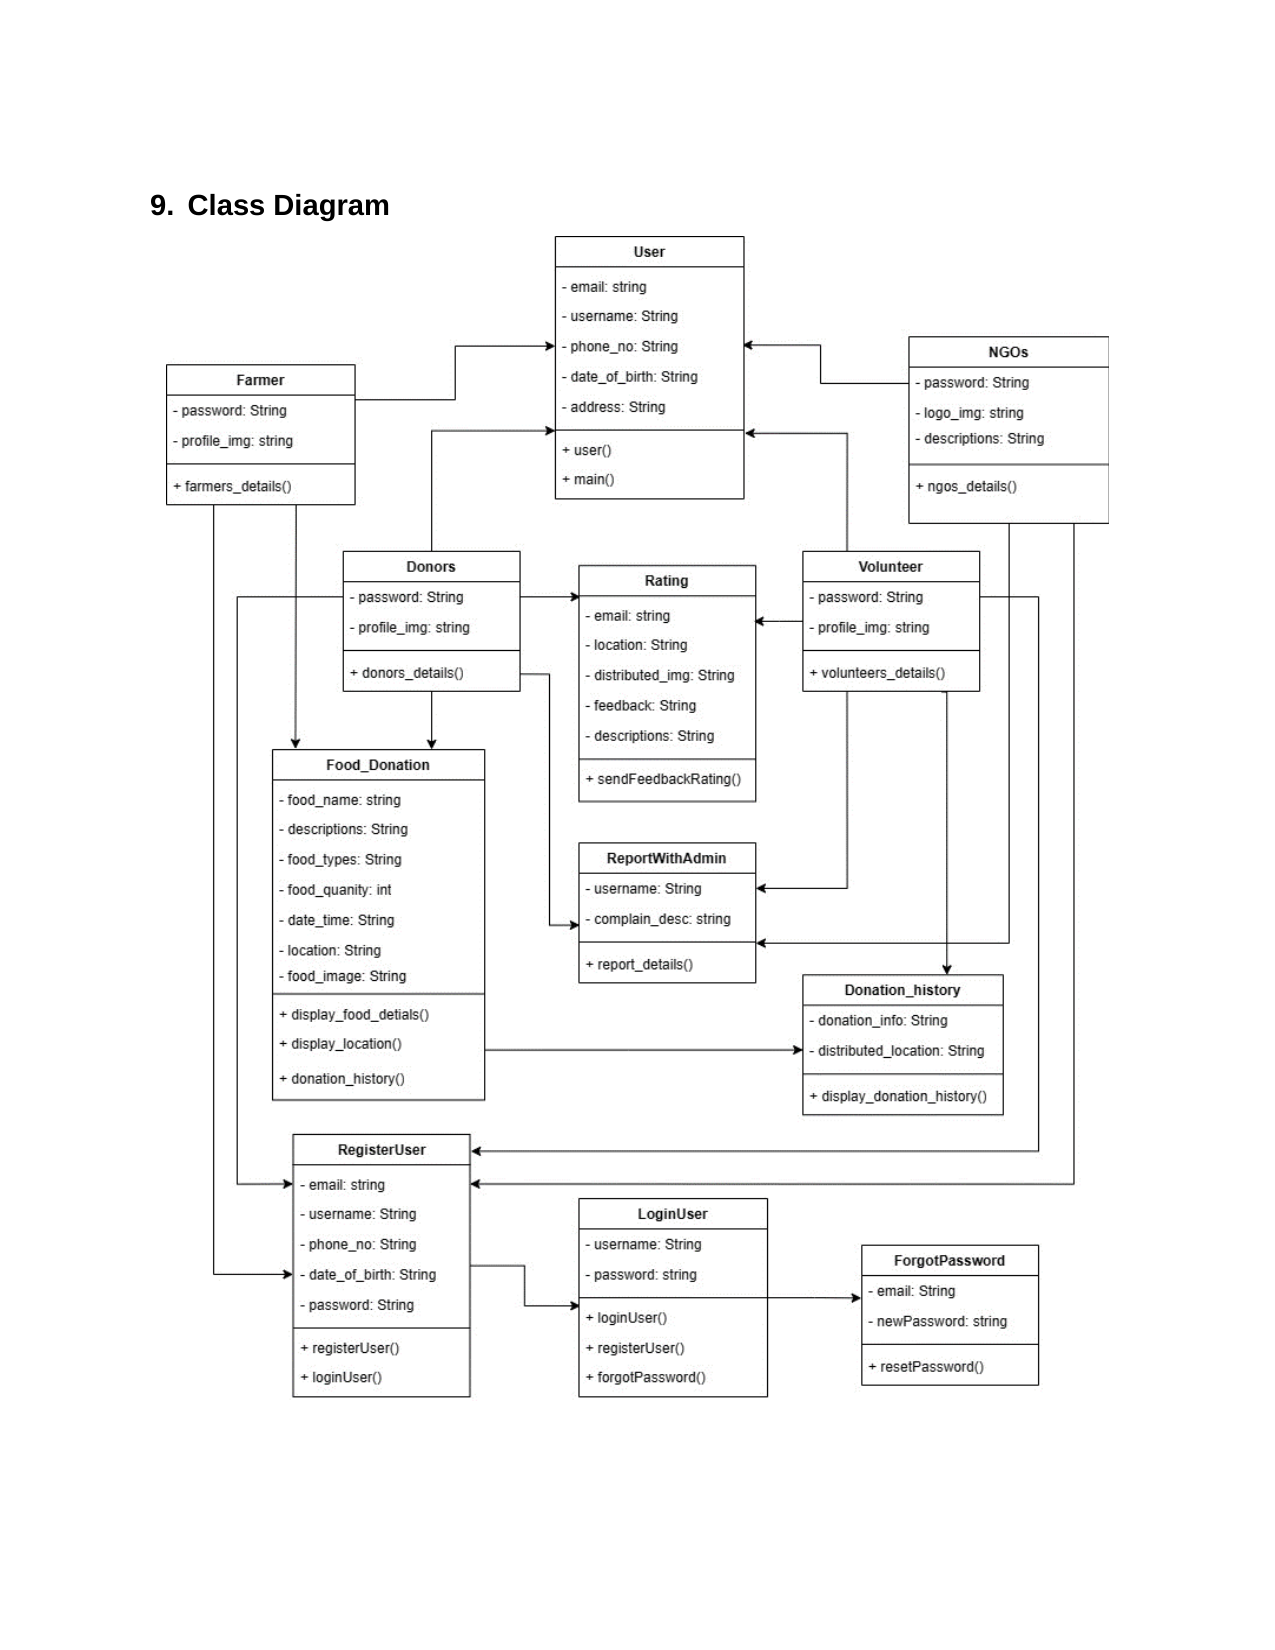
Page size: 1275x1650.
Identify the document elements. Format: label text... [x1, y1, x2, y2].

picture [166, 236, 1109, 1401]
subtitle Class Diagram [150, 187, 1125, 221]
